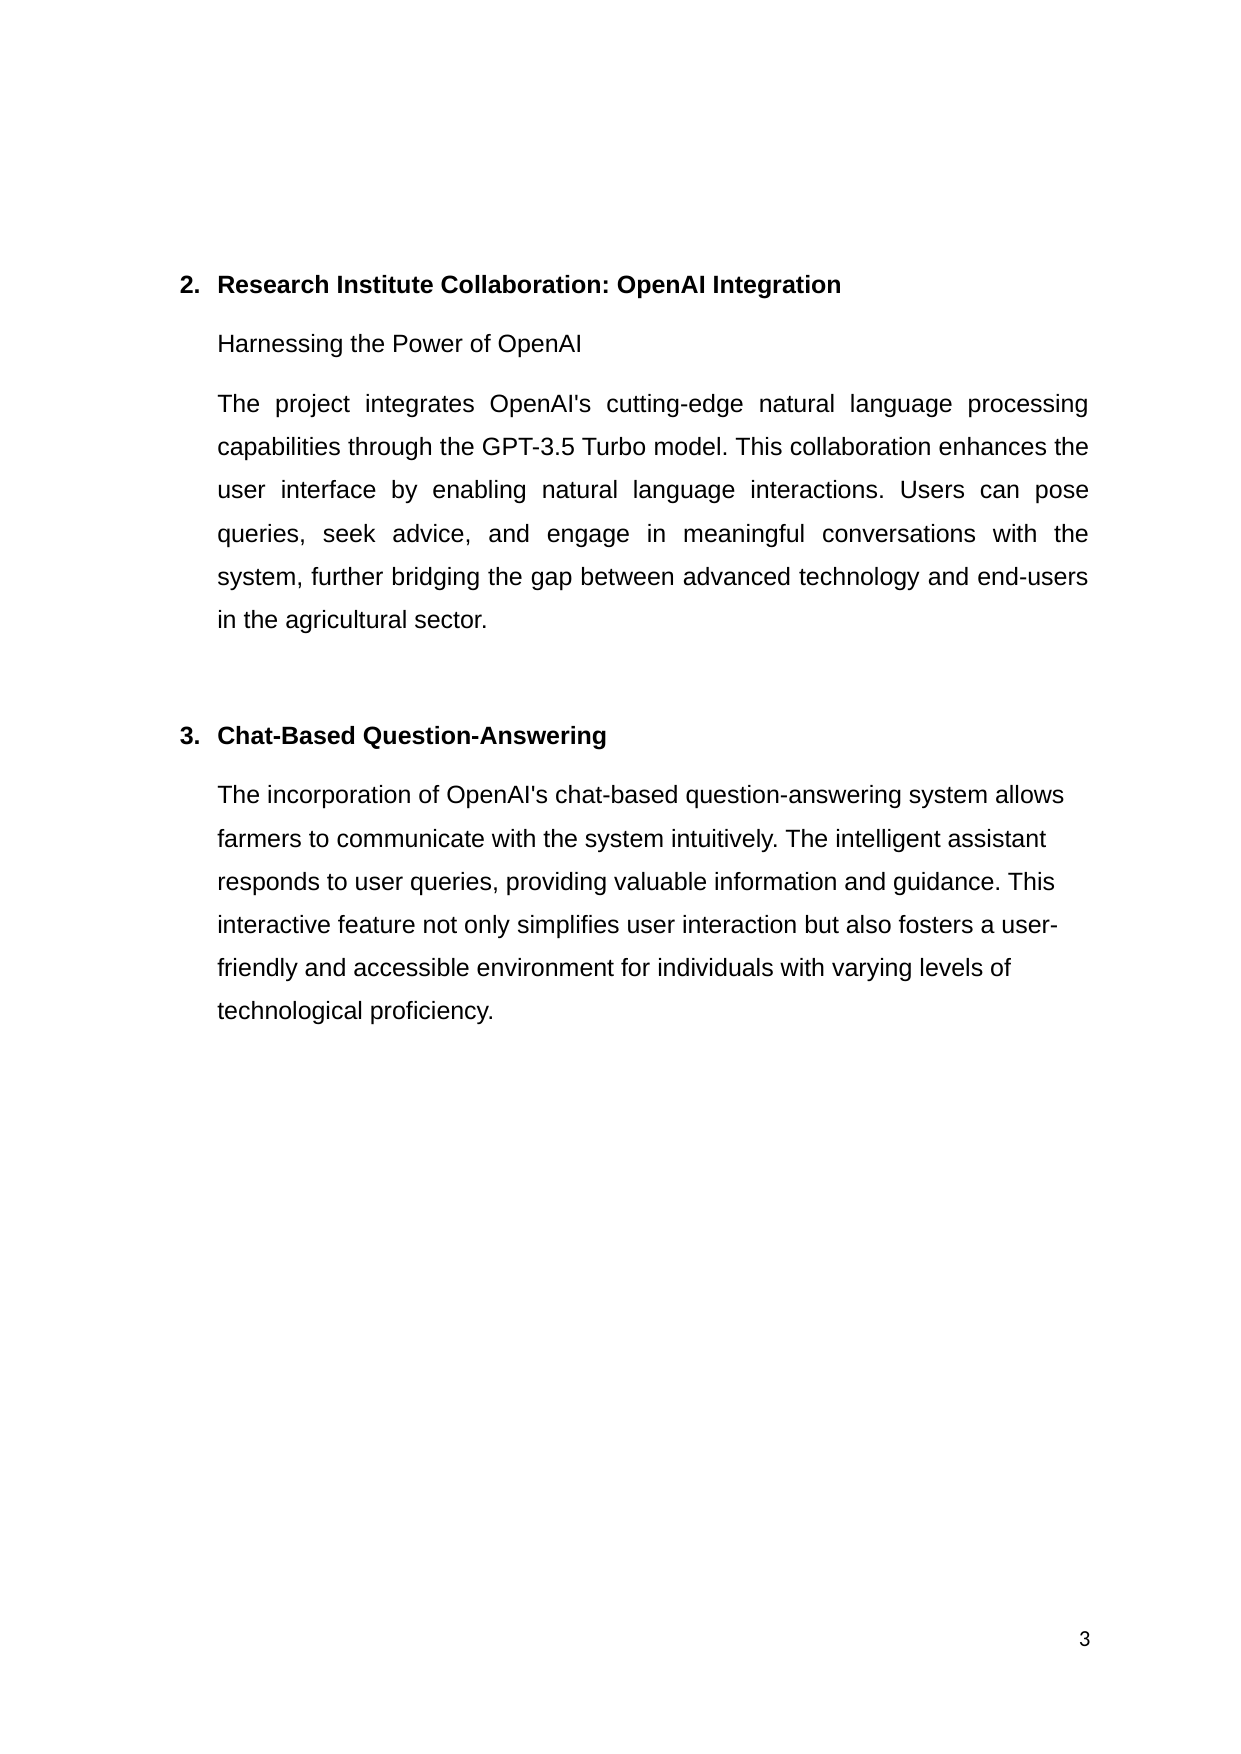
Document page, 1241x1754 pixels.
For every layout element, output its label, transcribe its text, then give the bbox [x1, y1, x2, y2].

text Harnessing the Power of OpenAI [217, 329, 1090, 358]
text The project integrates OpenAI's cutting-edge natural language processing capabilities through the GPT-3.5 Turbo model. This collaboration enhances the user interface by enabling natural language interactions. Users can pose queries, seek advice, and engage in meaningful conversations with the system, further bridging the gap between advanced technology and end-users in the agricultural sector. [217, 389, 1090, 633]
list Chat-Based Question-Answering [179, 721, 1090, 749]
list Research Institute Collaboration: OpenAI Integration [179, 269, 1090, 298]
text The incorporation of OpenAI's chat-based question-answering system allows farmers to communicate with the system intuitively. The intelligent assistant responds to user queries, providing valuable information and guidance. This interactive feature not only simplifies user interaction but also fosters a user-friendly and accessible environment for individuals with varying levels of technological proficiency. [217, 781, 1090, 1025]
